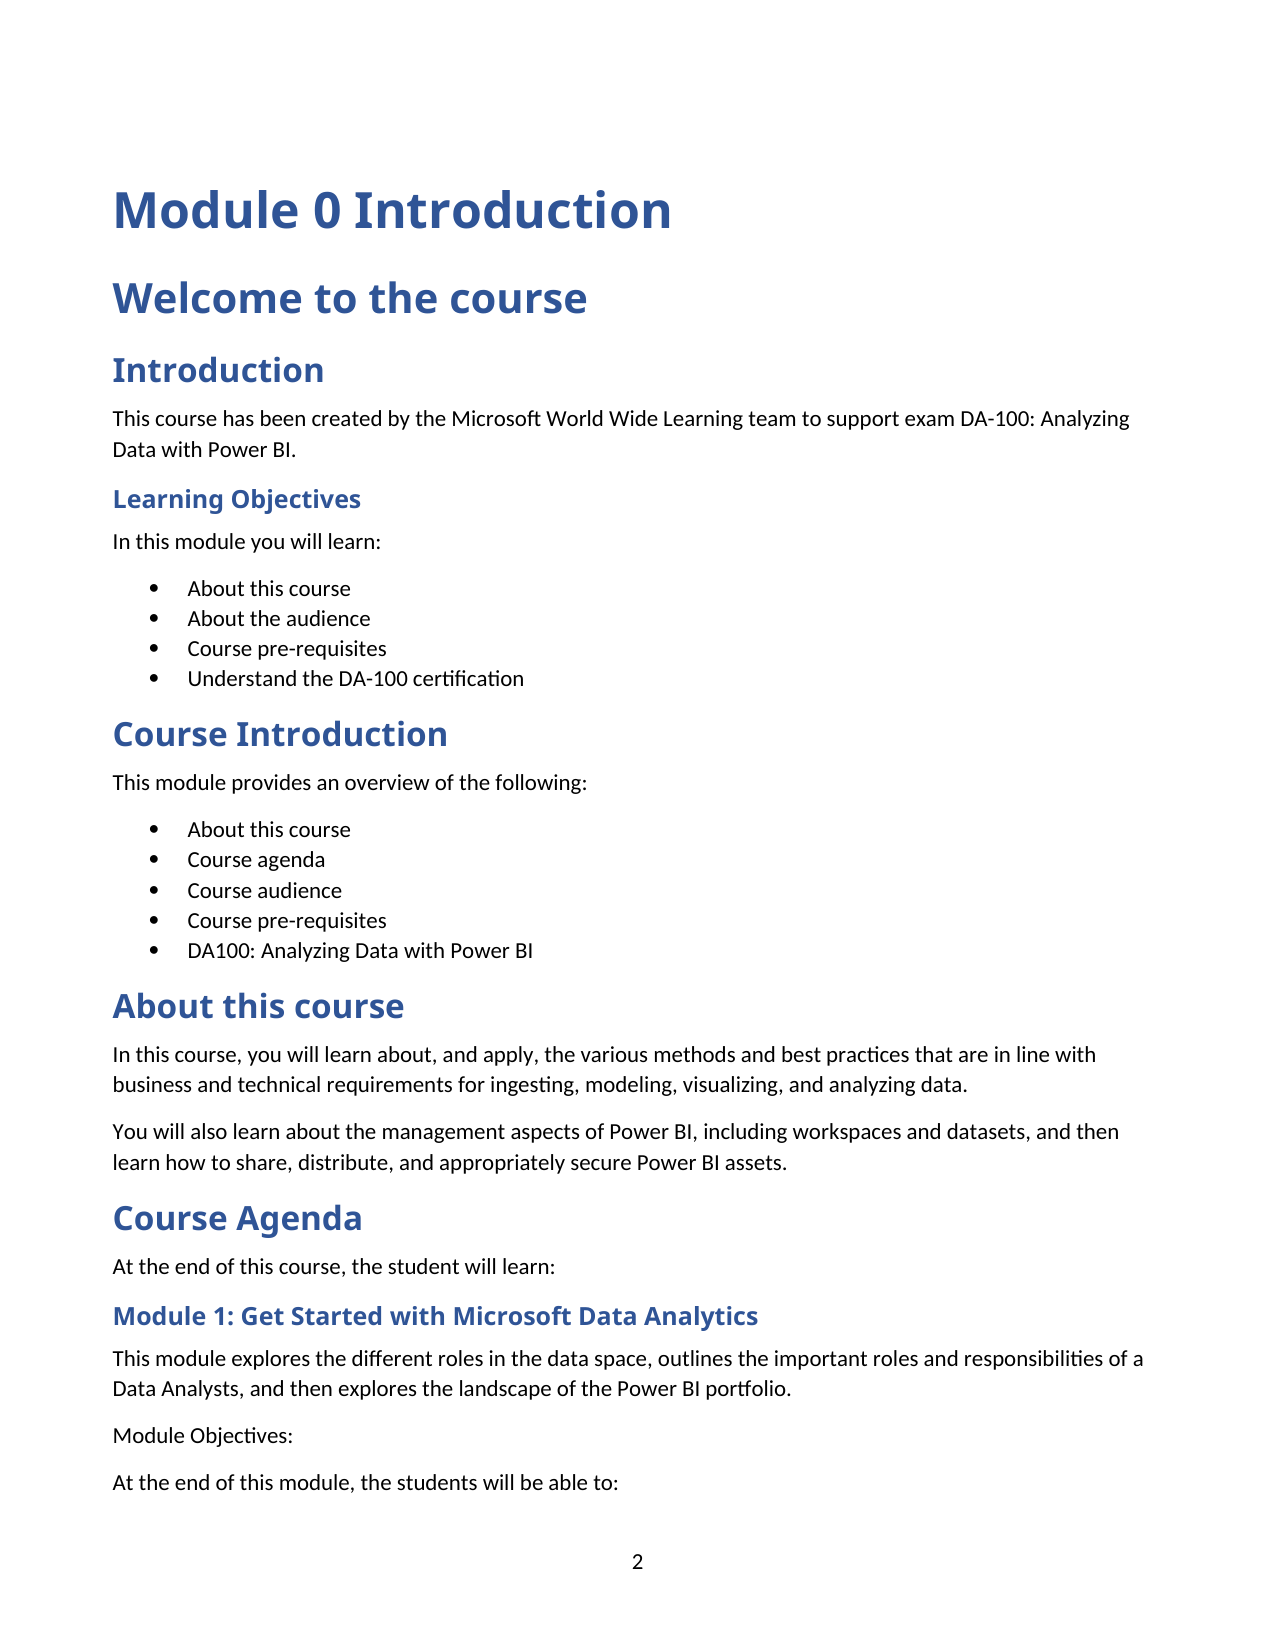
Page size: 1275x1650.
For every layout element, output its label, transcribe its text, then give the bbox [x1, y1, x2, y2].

list DA100: Analyzing Data with Power BI [150, 936, 1162, 964]
text This module provides an overview of the following: [112, 768, 1162, 796]
subtitle Introduction [112, 347, 1162, 393]
text In this course, you will learn about, and apply, the various methods and best practices that are in line with business and technical requirements for ingesting, modeling, visualizing, and analyzing data. [112, 1040, 1162, 1098]
list About this course [150, 815, 1162, 843]
list Course pre-requisites [150, 906, 1162, 934]
list Course pre-requisites [150, 634, 1162, 662]
list Understand the DA-100 certification [150, 664, 1162, 692]
text At the end of this module, the students will be able to: [112, 1468, 1162, 1496]
text This module explores the different roles in the data space, outlines the important roles and responsibilities of a Data Analysts, and then explores the landscape of the Power BI portfolio. [112, 1344, 1162, 1402]
list About this course [150, 574, 1162, 602]
text In this module you will learn: [112, 527, 1162, 555]
text Module Objectives: [112, 1421, 1162, 1449]
subtitle Module 0 Introduction [112, 175, 1162, 243]
list Course audience [150, 876, 1162, 904]
subtitle Welcome to the course [112, 269, 1162, 326]
subtitle About this course [112, 983, 1162, 1028]
subtitle Course Introduction [112, 711, 1162, 757]
list Course agenda [150, 846, 1162, 873]
text You will also learn about the management aspects of Power BI, including workspaces and datasets, and then learn how to share, distribute, and appropriately secure Power BI assets. [112, 1117, 1162, 1176]
text At the end of this course, the student will learn: [112, 1252, 1162, 1280]
text This course has been created by the Microsoft World Wide Learning team to support exam DA-100: Analyzing Data with Power BI. [112, 404, 1162, 463]
list About the audience [150, 604, 1162, 632]
subtitle Learning Objectives [112, 482, 1162, 516]
subtitle Module 1: Get Started with Microsoft Data Analytics [112, 1299, 1162, 1333]
subtitle Course Agenda [112, 1194, 1162, 1240]
